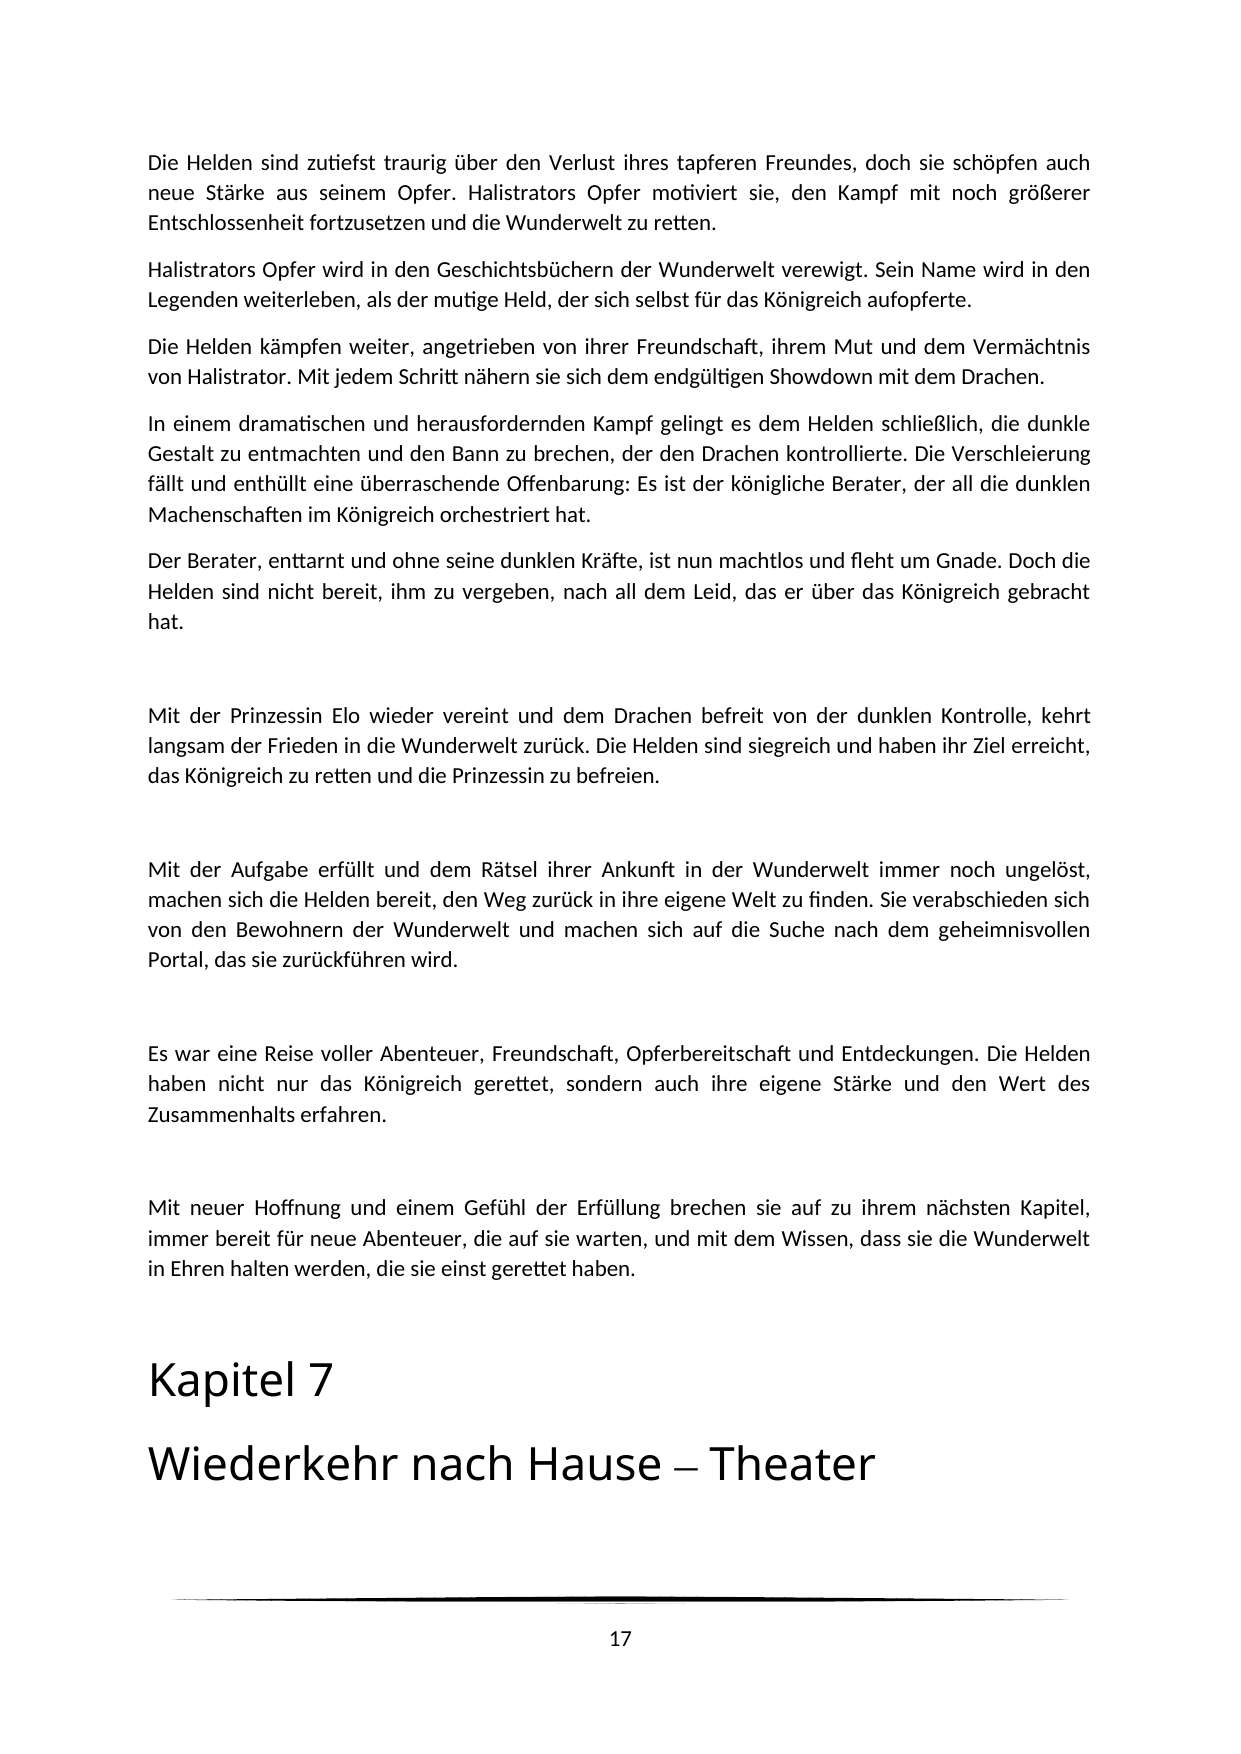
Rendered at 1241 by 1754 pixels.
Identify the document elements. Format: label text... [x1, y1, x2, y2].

text In einem dramatischen und herausfordernden Kampf gelingt es dem Helden schließlich, die dunkle Gestalt zu entmachten und den Bann zu brechen, der den Drachen kontrollierte. Die Verschleierung fällt und enthüllt eine überraschende Offenbarung: Es ist der königliche Berater, der all die dunklen Machenschaften im Königreich orchestriert hat. [148, 409, 1093, 528]
text Mit der Aufgabe erfüllt und dem Rätsel ihrer Ankunft in der Wunderwelt immer noch ungelöst, machen sich die Helden bereit, den Weg zurück in ihre eigene Welt zu finden. Sie verabschieden sich von den Bewohnern der Wunderwelt und machen sich auf die Suche nach dem geheimnisvollen Portal, das sie zurückführen wird. [148, 855, 1093, 973]
text Mit neuer Hoffnung und einem Gefühl der Erfüllung brechen sie auf zu ihrem nächsten Kapitel, immer bereit für neue Abenteuer, die auf sie warten, und mit dem Wissen, dass sie die Wunderwelt in Ehren halten werden, die sie einst gerettet haben. [148, 1193, 1093, 1282]
picture [171, 1596, 1069, 1604]
text Die Helden kämpfen weiter, angetrieben von ihrer Freundschaft, ihrem Mut und dem Vermächtnis von Halistrator. Mit jedem Schritt nähern sie sich dem endgültigen Showdown mit dem Drachen. [148, 332, 1093, 390]
text Der Berater, enttarnt und ohne seine dunklen Kräfte, ist nun machtlos und fleht um Gnade. Doch die Helden sind nicht bereit, ihm zu vergeben, nach all dem Leid, das er über das Königreich gebracht hat. [148, 547, 1093, 635]
text Mit der Prinzessin Elo wieder vereint und dem Drachen befreit von der dunklen Kontrolle, kehrt langsam der Frieden in die Wunderwelt zurück. Die Helden sind siegreich und haben ihr Ziel erreicht, das Königreich zu retten und die Prinzessin zu befreien. [148, 701, 1093, 789]
text Es war eine Reise voller Abenteuer, Freundschaft, Opferbereitschaft und Entdeckungen. Die Helden haben nicht nur das Königreich gerettet, sondern auch ihre eigene Stärke und den Wert des Zusammenhalts erfahren. [148, 1039, 1093, 1128]
text Kapitel 7 [148, 1348, 1093, 1410]
text Wiederkehr nach Hause – Theater [148, 1432, 1093, 1494]
text Die Helden sind zutiefst traurig über den Verlust ihres tapferen Freundes, doch sie schöpfen auch neue Stärke aus seinem Opfer. Halistrators Opfer motiviert sie, den Kampf mit noch größerer Entschlossenheit fortzusetzen und die Wunderwelt zu retten. [148, 148, 1093, 236]
text Halistrators Opfer wird in den Geschichtsbüchern der Wunderwelt verewigt. Sein Name wird in den Legenden weiterleben, als der mutige Held, der sich selbst für das Königreich aufopferte. [148, 255, 1093, 313]
